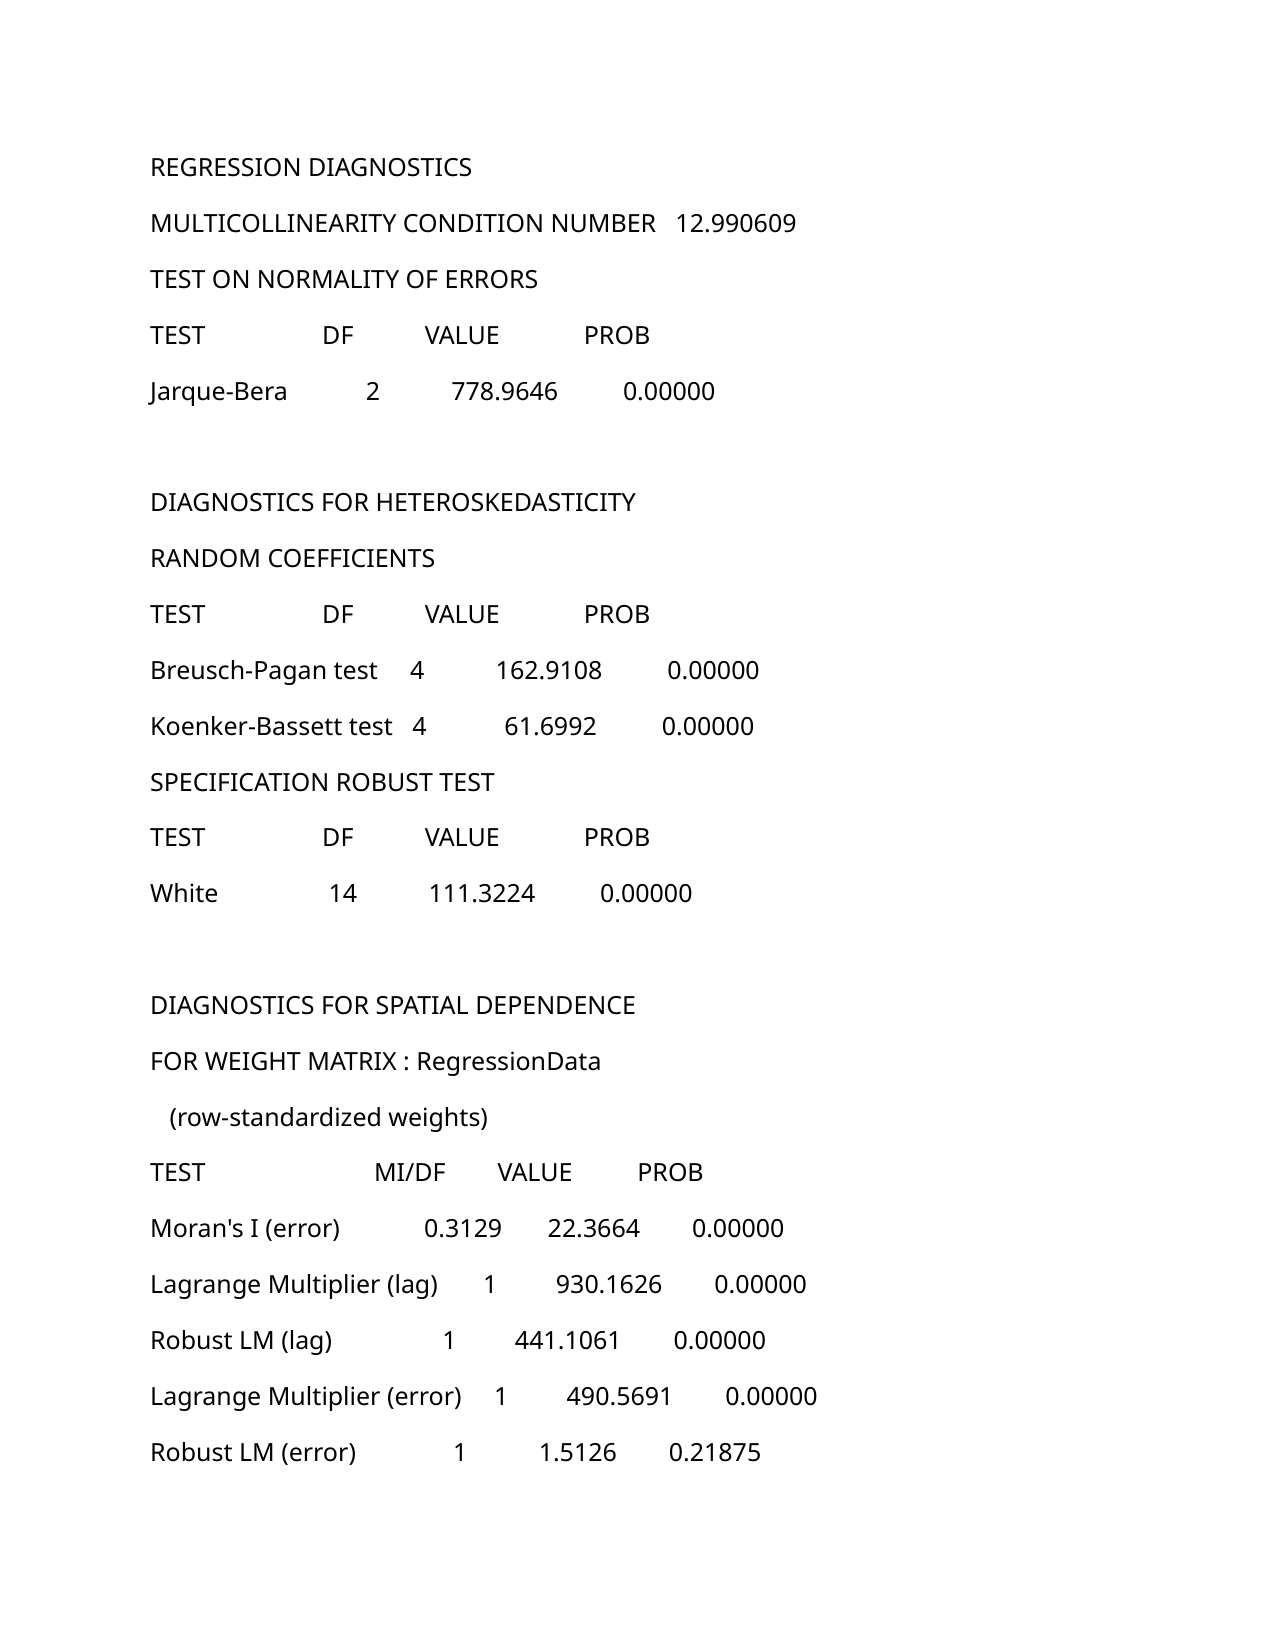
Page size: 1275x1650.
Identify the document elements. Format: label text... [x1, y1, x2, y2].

text Moran's I (error) 0.3129 22.3664 0.00000 [150, 1211, 1125, 1245]
text Lagrange Multiplier (lag) 1 930.1626 0.00000 [150, 1267, 1125, 1301]
text TEST DF VALUE PROB [150, 820, 1125, 854]
text Jarque-Bera 2 778.9646 0.00000 [150, 373, 1125, 407]
text DIAGNOSTICS FOR HETEROSKEDASTICITY [150, 485, 1125, 519]
text RANDOM COEFFICIENTS [150, 541, 1125, 575]
text TEST MI/DF VALUE PROB [150, 1155, 1125, 1189]
text Lagrange Multiplier (error) 1 490.5691 0.00000 [150, 1378, 1125, 1412]
text MULTICOLLINEARITY CONDITION NUMBER 12.990609 [150, 206, 1125, 240]
text Robust LM (lag) 1 441.1061 0.00000 [150, 1322, 1125, 1357]
text TEST DF VALUE PROB [150, 597, 1125, 631]
text REGRESSION DIAGNOSTICS [150, 150, 1125, 184]
text (row-standardized weights) [150, 1099, 1125, 1133]
text TEST DF VALUE PROB [150, 317, 1125, 352]
text SPECIFICATION ROBUST TEST [150, 764, 1125, 798]
text Robust LM (error) 1 1.5126 0.21875 [150, 1434, 1125, 1468]
text TEST ON NORMALITY OF ERRORS [150, 262, 1125, 296]
text Koenker-Bassett test 4 61.6992 0.00000 [150, 708, 1125, 742]
text DIAGNOSTICS FOR SPATIAL DEPENDENCE [150, 987, 1125, 1022]
text White 14 111.3224 0.00000 [150, 876, 1125, 910]
text Breusch-Pagan test 4 162.9108 0.00000 [150, 652, 1125, 687]
text FOR WEIGHT MATRIX : RegressionData [150, 1043, 1125, 1077]
